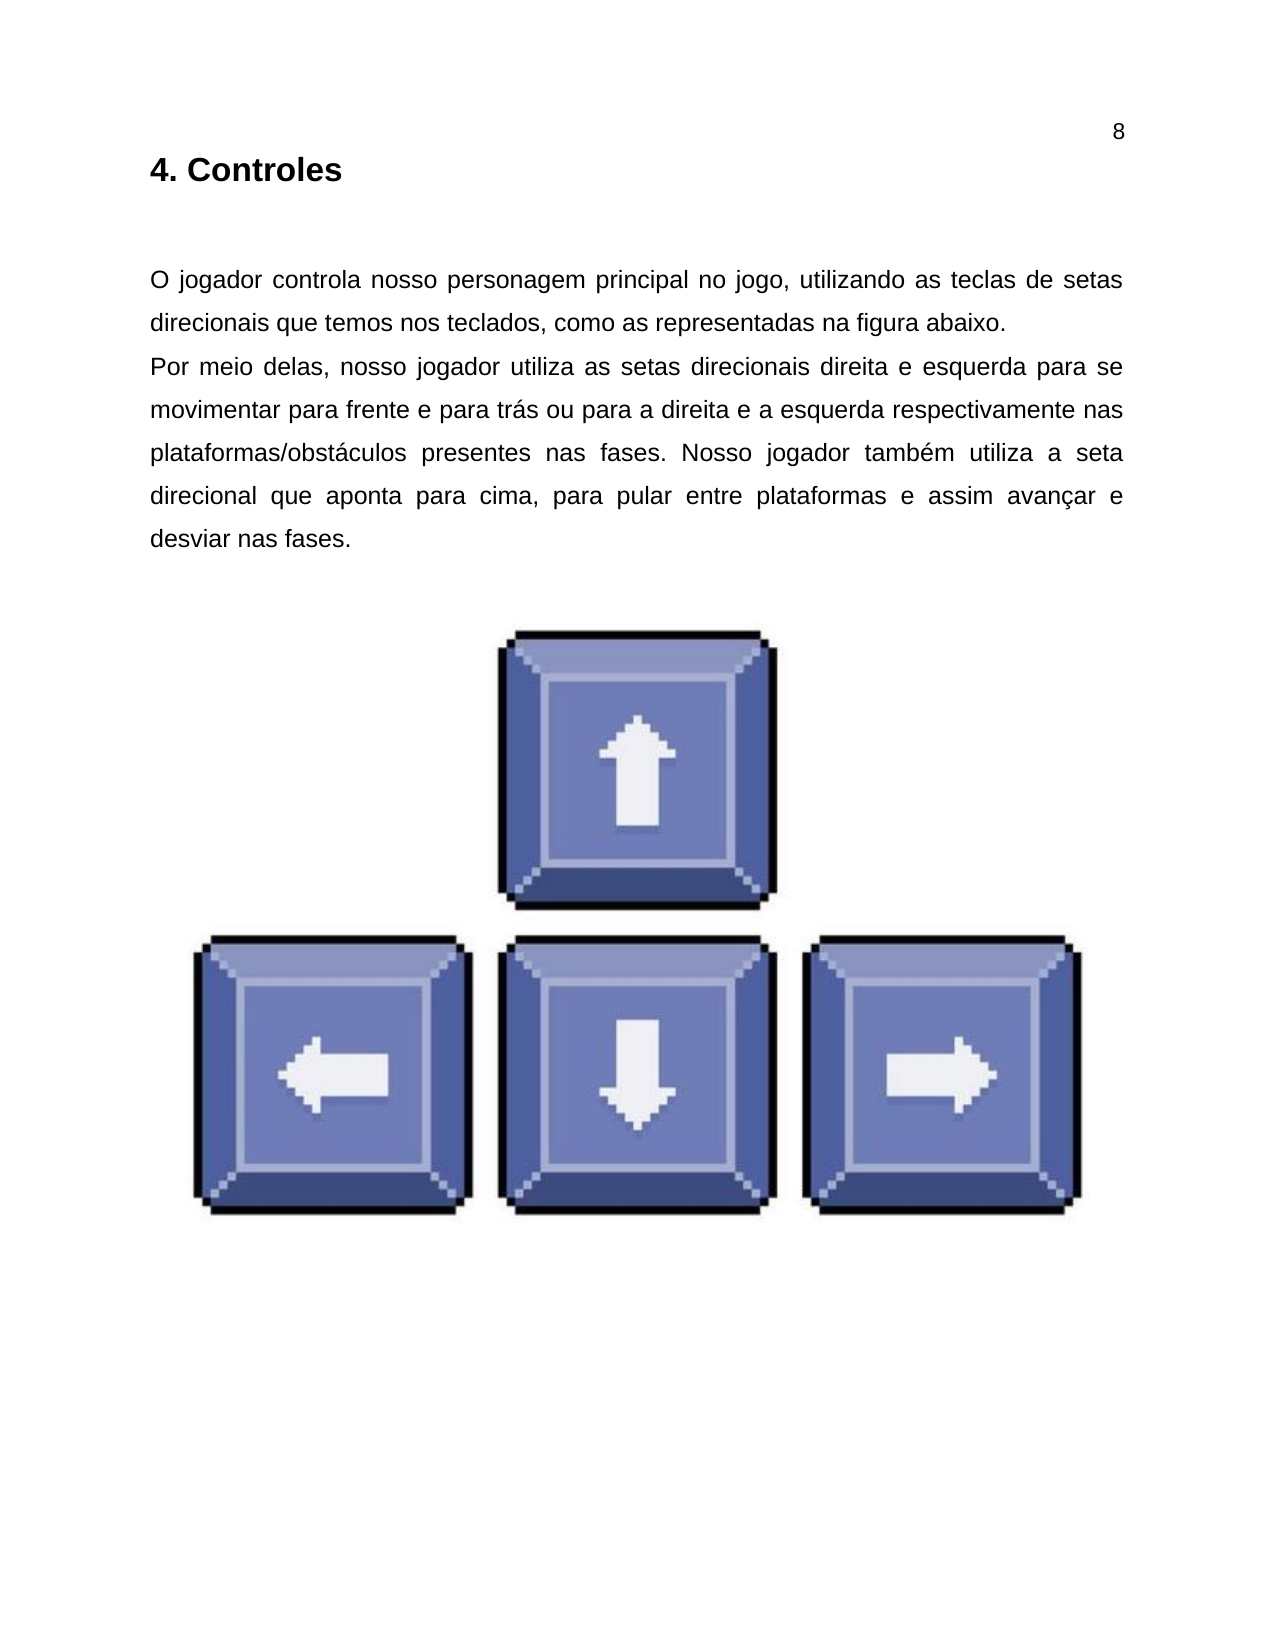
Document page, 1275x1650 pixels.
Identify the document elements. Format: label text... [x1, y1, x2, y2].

text 4. Controles [150, 150, 1125, 188]
text O jogador controla nosso personagem principal no jogo, utilizando as teclas de setas direcionais que temos nos teclados, como as representadas na figura abaixo. [150, 265, 1125, 337]
text Por meio delas, nosso jogador utiliza as setas direcionais direita e esquerda para se movimentar para frente e para trás ou para a direita e a esquerda respectivamente nas plataformas/obstáculos presentes nas fases. Nosso jogador também utiliza a seta direcional que aponta para cima, para pular entre plataformas e assim avançar e desviar nas fases. [150, 351, 1125, 553]
picture [175, 610, 1100, 1236]
